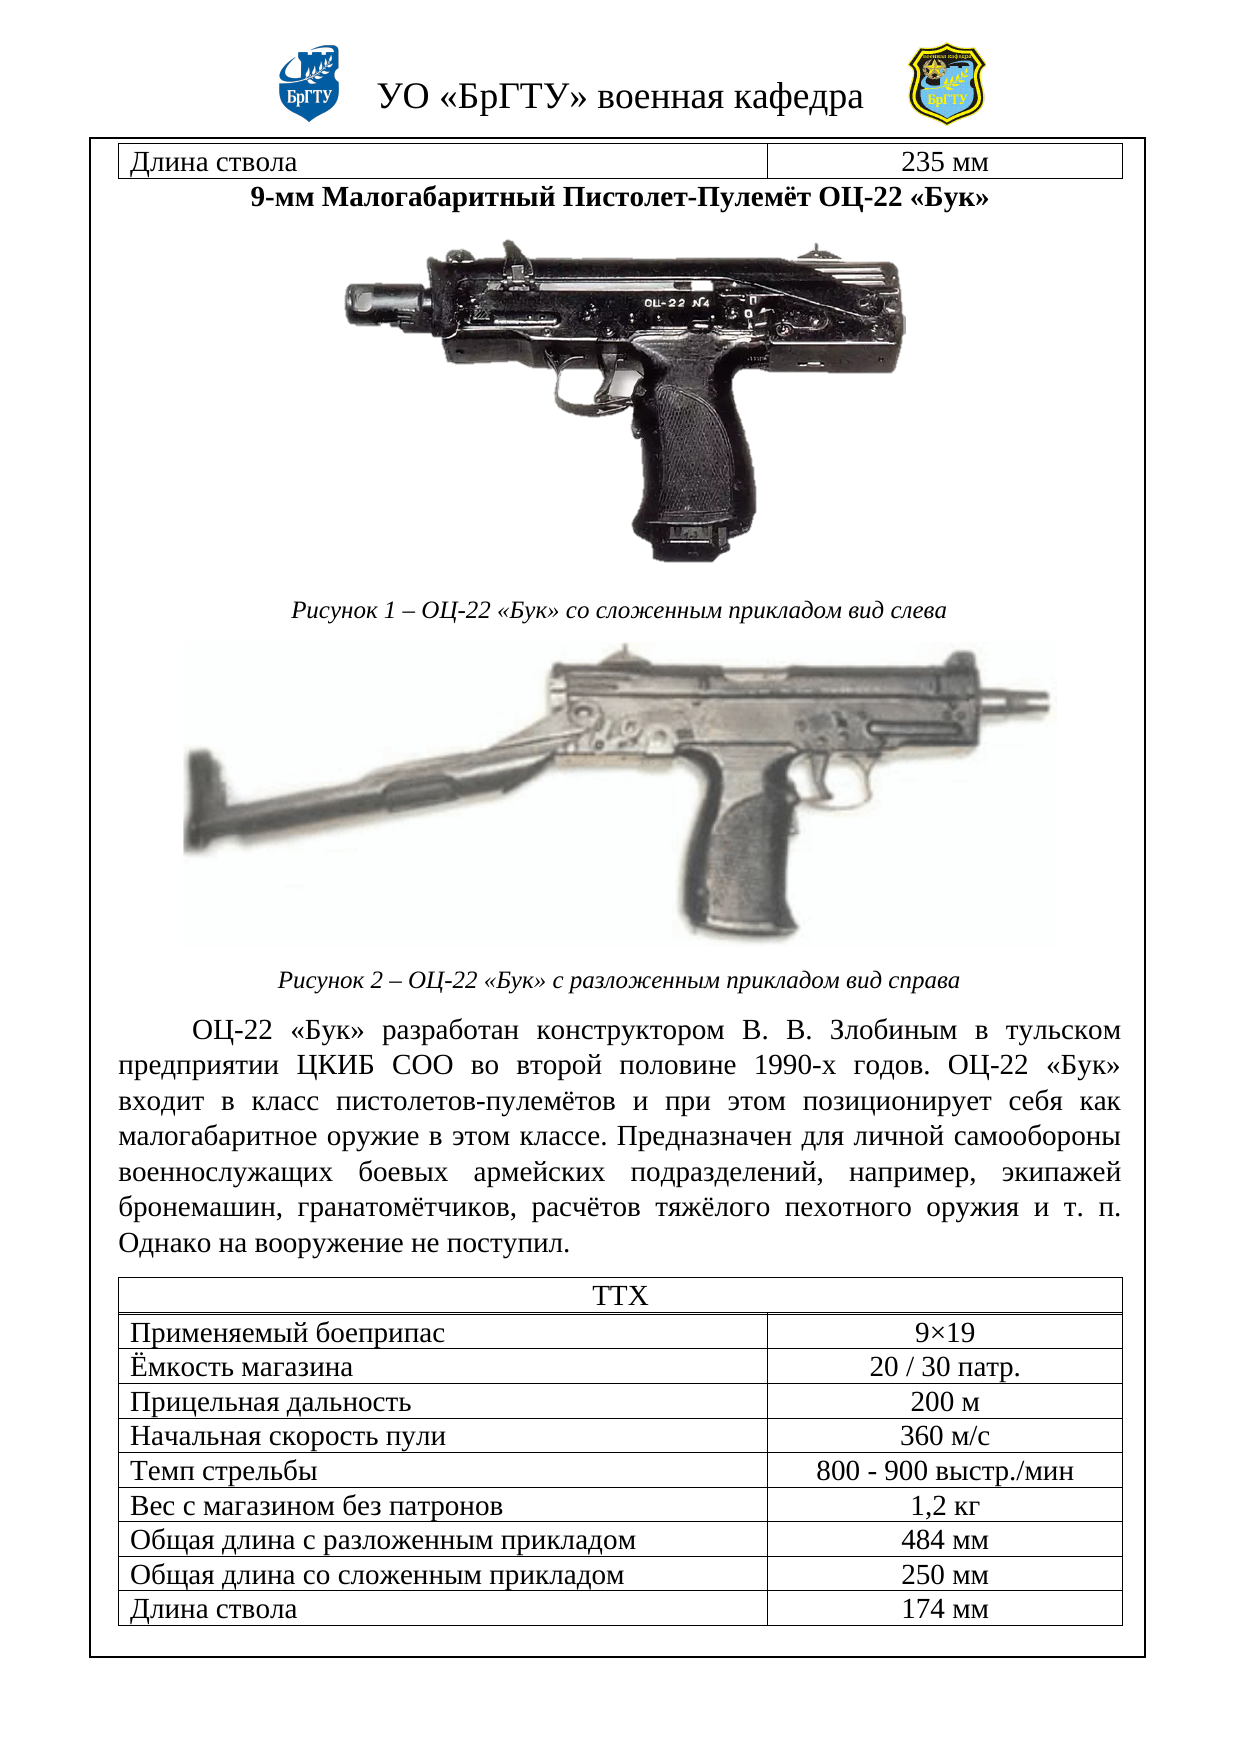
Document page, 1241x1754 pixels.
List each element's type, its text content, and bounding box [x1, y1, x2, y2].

table_cell Начальная скорость пули [119, 1419, 767, 1452]
picture [330, 231, 911, 577]
table_cell 360 м/с [768, 1419, 1122, 1452]
table_cell 484 мм [768, 1522, 1122, 1556]
table_cell Темп стрельбы [119, 1453, 767, 1487]
table_cell Длина ствола [119, 144, 767, 178]
table_cell Применяемый боеприпас [119, 1315, 767, 1348]
picture [270, 44, 348, 123]
table_cell Ёмкость магазина [119, 1349, 767, 1383]
table_cell Прицельная дальность [119, 1384, 767, 1417]
text 9-мм Малогабаритный Пистолет-Пулемёт ОЦ-22 «Бук» [118, 179, 1122, 212]
text ОЦ-22 «Бук» разработан конструктором В. В. Злобиным в тульском предприятии ЦКИБ СОО во второй половине 1990-х годов. ОЦ-22 «Бук» входит в класс пистолетов-пулемётов и при этом позиционирует себя как малогабаритное оружие в этом классе. Предназначен для личной самообороны военнослужащих боевых армейских подразделений, например, экипажей бронемашин, гранатомётчиков, расчётов тяжёлого пехотного оружия и т. п. Однако на вооружение не поступил. [118, 1012, 1122, 1258]
table_cell 200 м [768, 1384, 1122, 1417]
text Рисунок 1 – ОЦ-22 «Бук» со сложенным прикладом вид слева [118, 595, 1122, 624]
table_cell 174 мм [768, 1591, 1122, 1625]
table_cell Общая длина с разложенным прикладом [119, 1522, 767, 1556]
table_cell 9×19 [768, 1315, 1122, 1348]
table_cell 800 - 900 выстр./мин [768, 1453, 1122, 1487]
table_header ТТХ [119, 1278, 1122, 1312]
table_cell 1,2 кг [768, 1488, 1122, 1521]
table_cell 20 / 30 патр. [768, 1349, 1122, 1383]
text Рисунок 2 – ОЦ-22 «Бук» с разложенным прикладом вид справа [118, 965, 1122, 993]
picture [183, 642, 1057, 947]
picture [907, 42, 987, 126]
table_cell Вес с магазином без патронов [119, 1488, 767, 1521]
table_cell Длина ствола [119, 1591, 767, 1625]
table_cell Общая длина со сложенным прикладом [119, 1557, 767, 1590]
table_cell 235 мм [768, 144, 1122, 178]
table_cell 250 мм [768, 1557, 1122, 1590]
